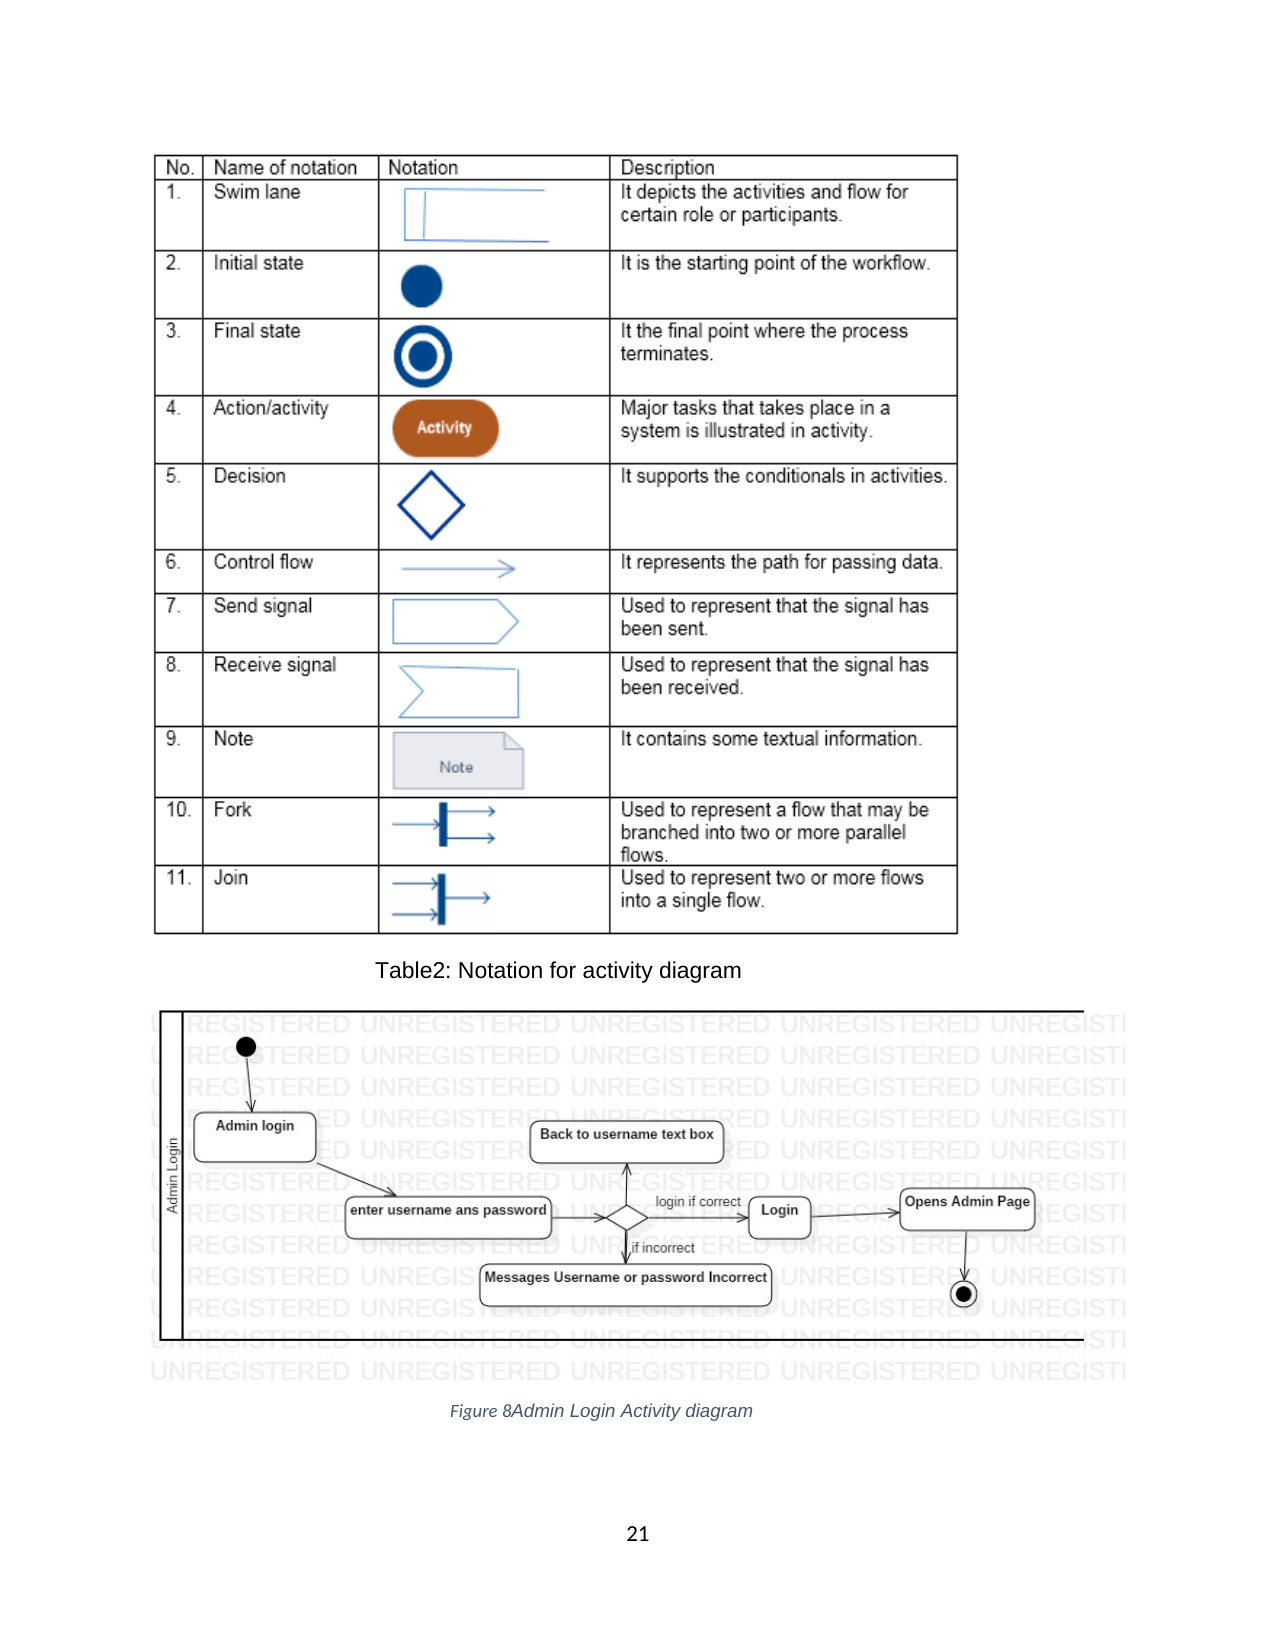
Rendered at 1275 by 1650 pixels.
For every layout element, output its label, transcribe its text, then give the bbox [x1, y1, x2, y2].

text Table2: Notation for activity diagram [150, 957, 1125, 983]
picture [150, 150, 964, 939]
picture [150, 1001, 1125, 1382]
